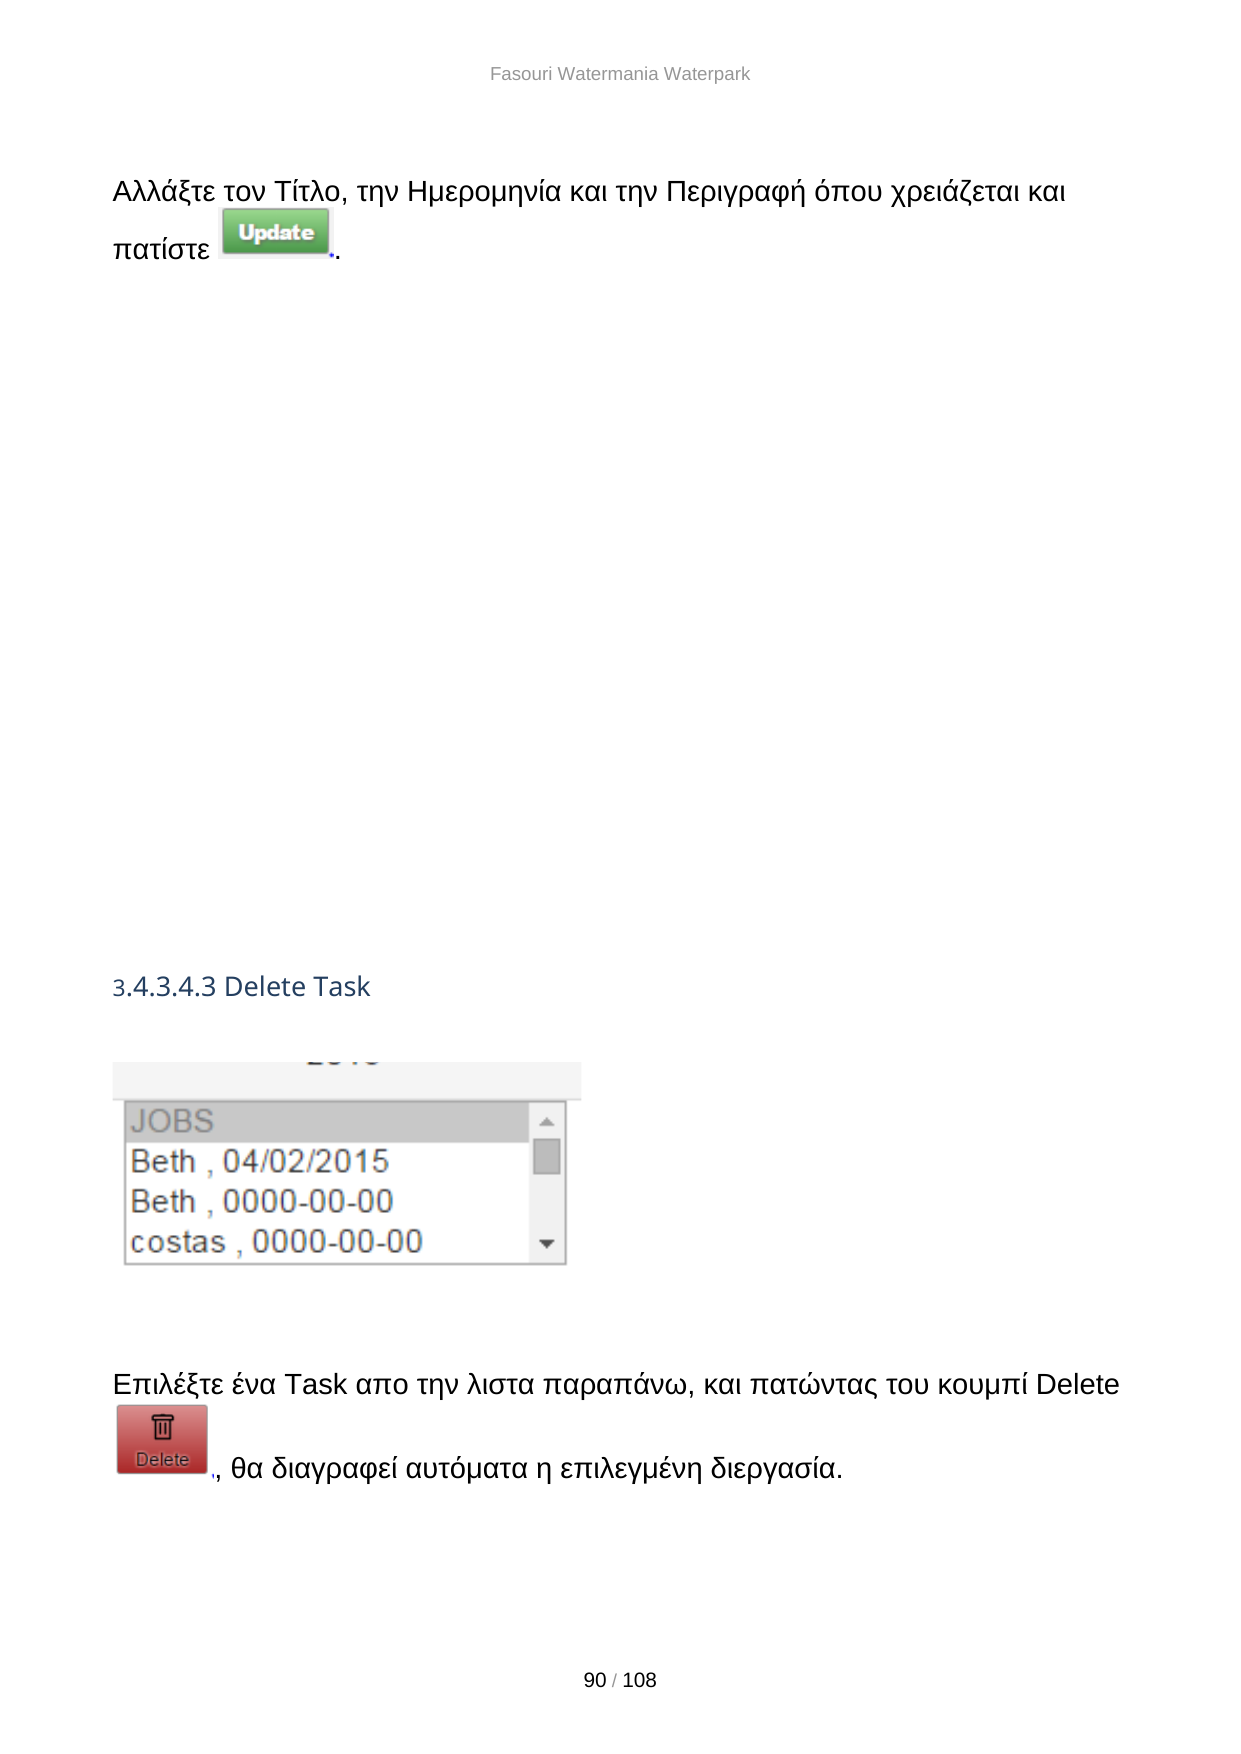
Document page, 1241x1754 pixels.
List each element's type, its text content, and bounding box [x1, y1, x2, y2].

picture [112, 1062, 582, 1272]
picture [218, 207, 334, 259]
text 3.4.3.4.3 Delete Task [110, 966, 1130, 1005]
picture [112, 1400, 214, 1479]
text Αλλάξτε τον Τίτλο, την Ημερομηνία και την Περιγραφή όπου χρειάζεται και πατίστε . [112, 174, 1128, 265]
text Επιλέξτε ένα Task απο την λιστα παραπάνω, και πατώντας του κουμπί Delete , θα διαγραφεί αυτόματα η επιλεγμένη διεργασία. [112, 1367, 1128, 1485]
